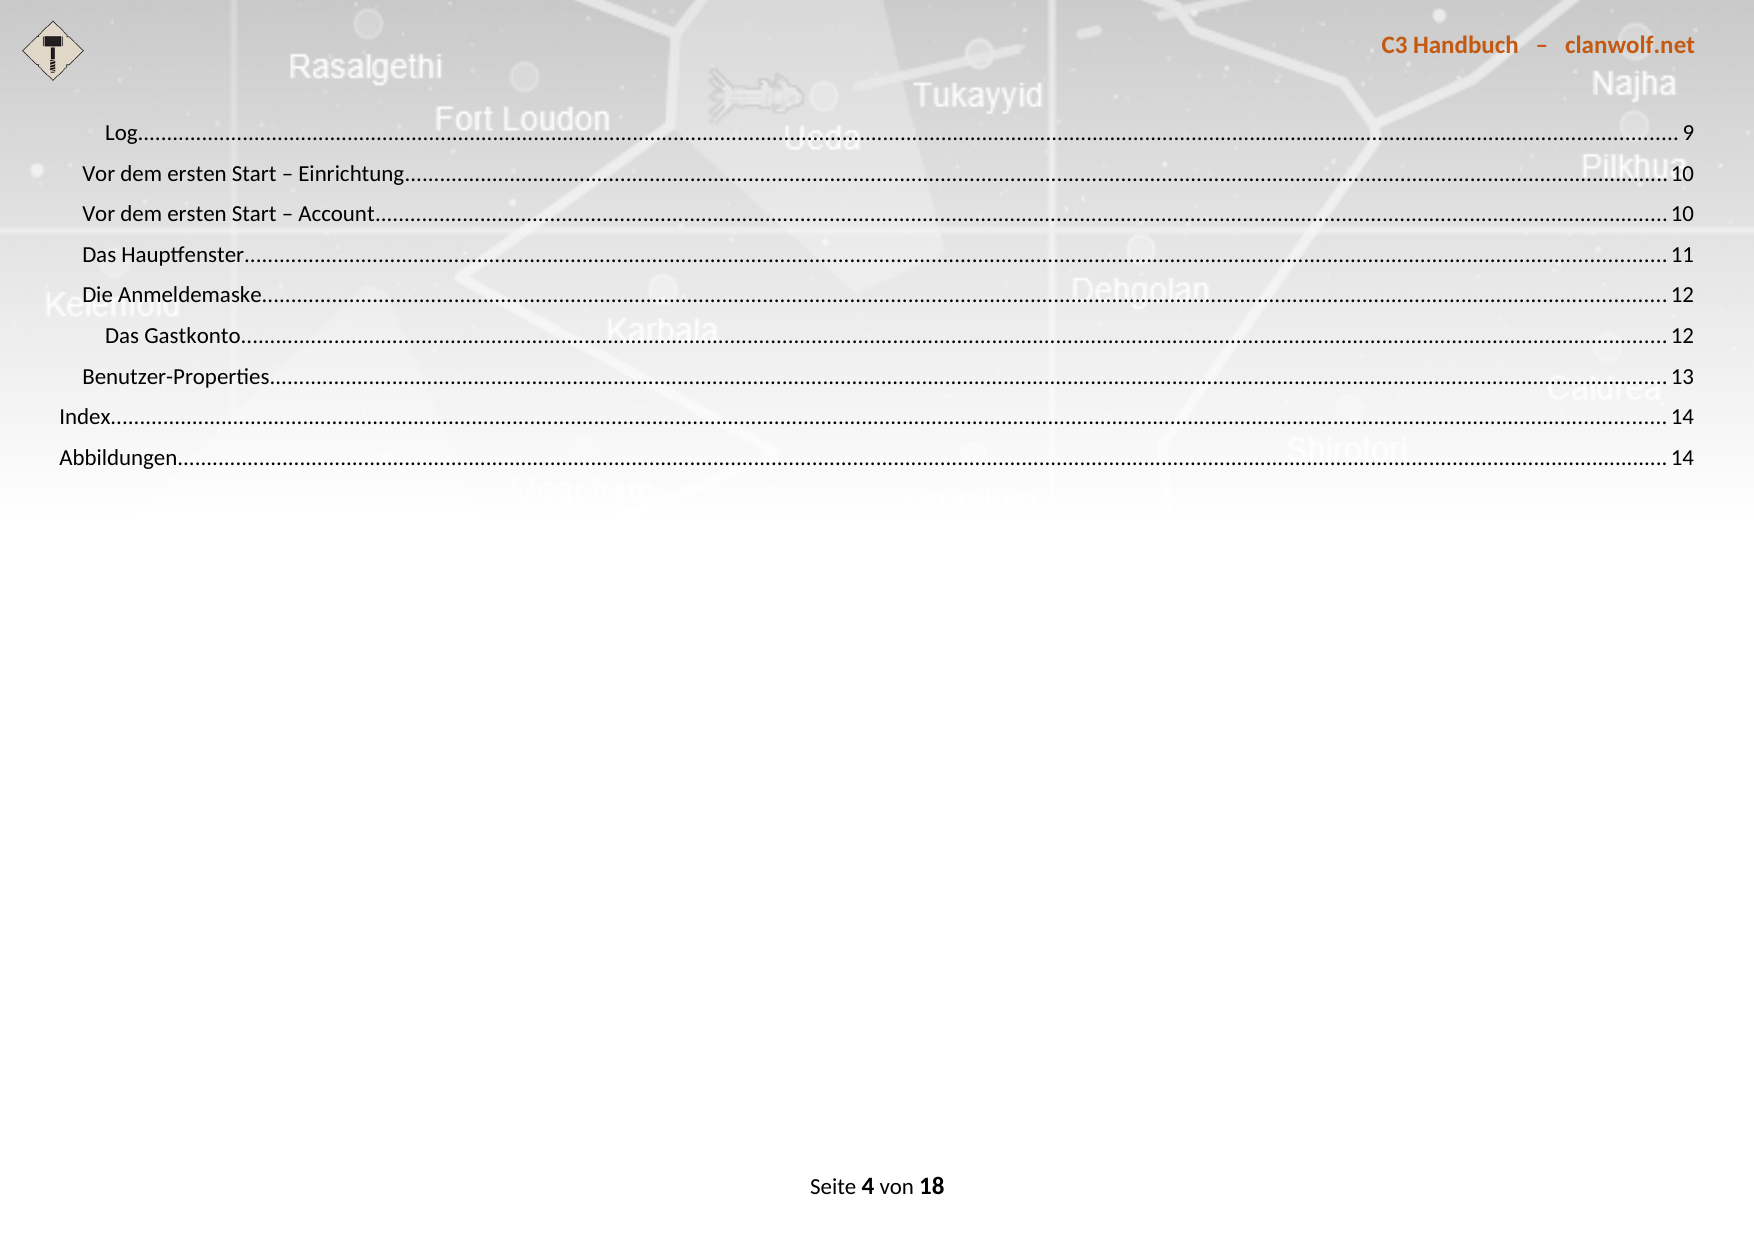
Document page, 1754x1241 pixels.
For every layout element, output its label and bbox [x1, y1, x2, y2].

picture [0, 0, 1754, 531]
